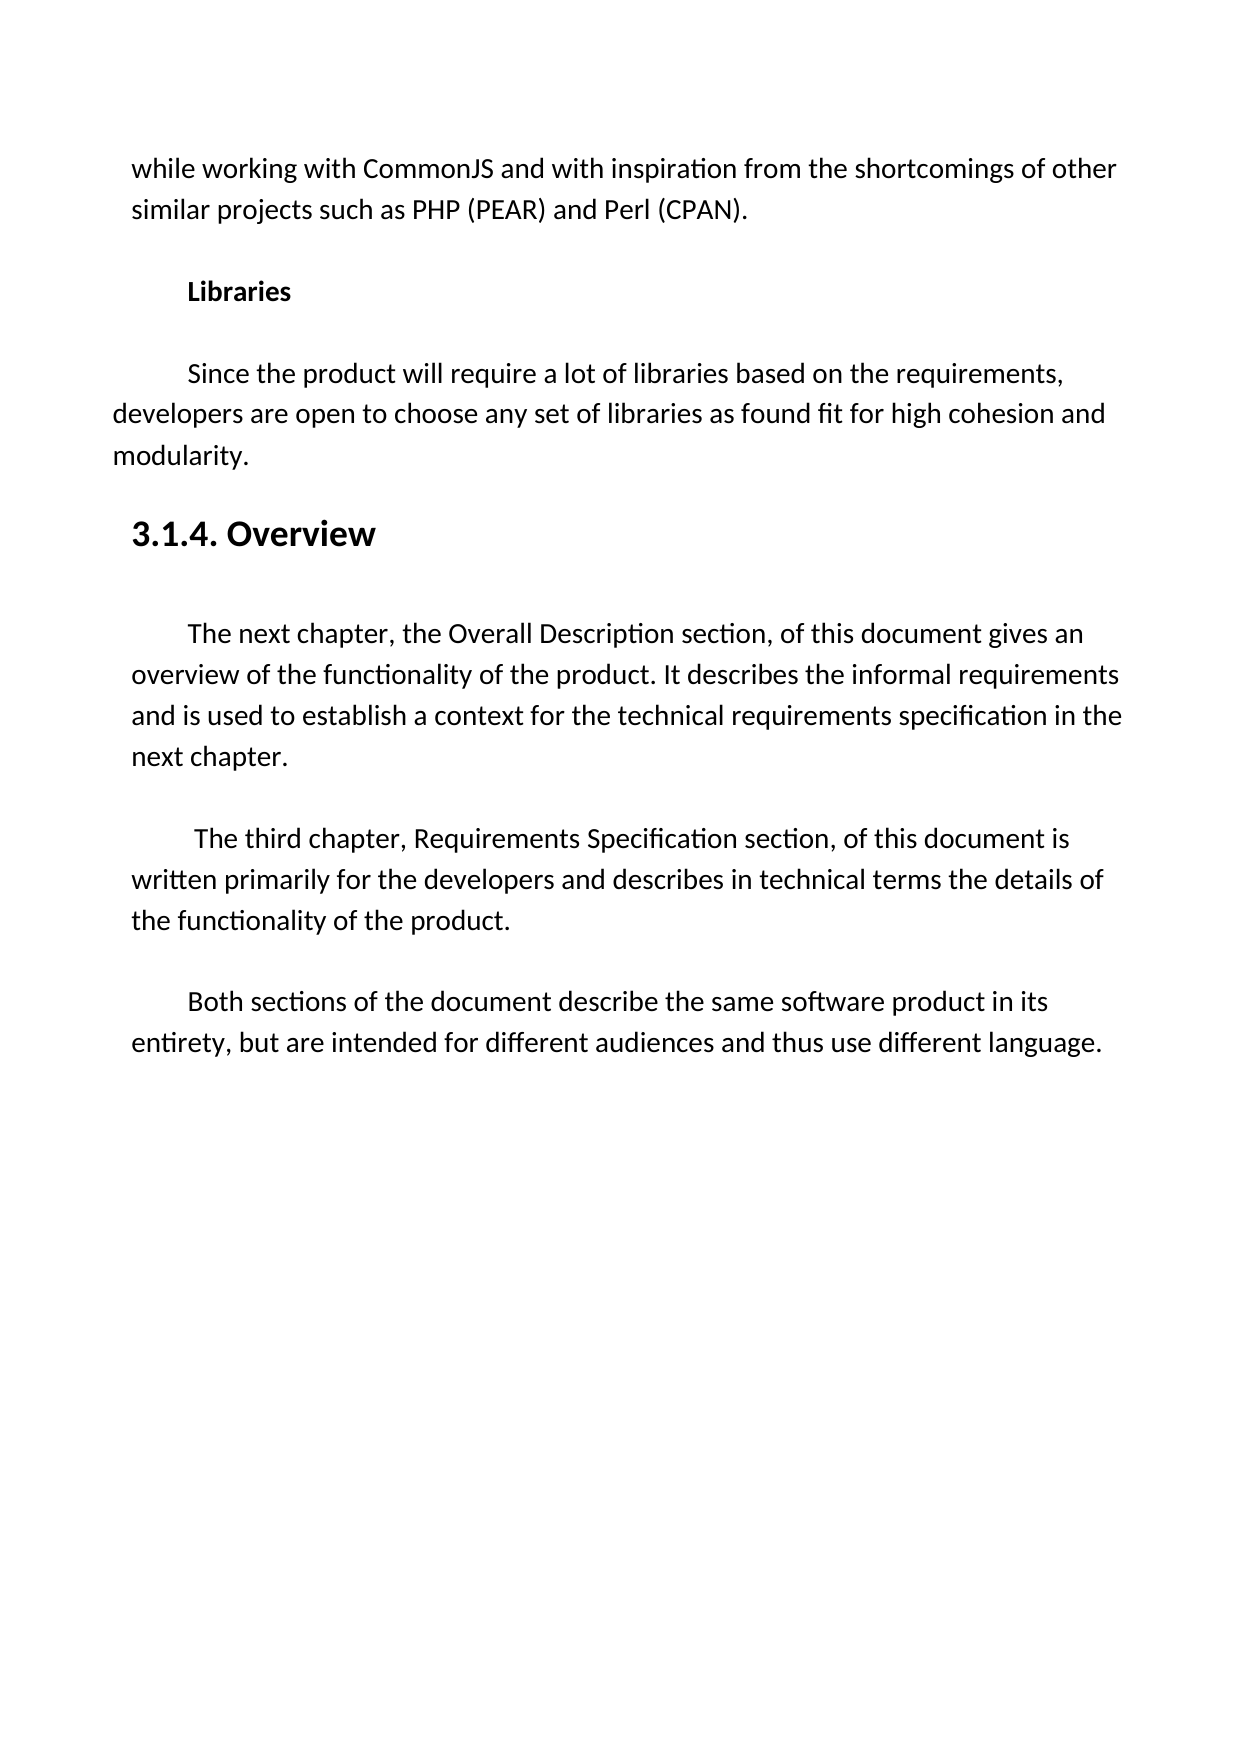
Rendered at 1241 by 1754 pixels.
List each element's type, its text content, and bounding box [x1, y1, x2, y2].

text Libraries [112, 273, 1128, 308]
text Since the product will require a lot of libraries based on the requirements, developers are open to choose any set of libraries as found fit for high cohesion and modularity. [112, 355, 1128, 472]
text The next chapter, the Overall Description section, of this document gives an overview of the functionality of the product. It describes the informal requirements and is used to establish a context for the technical requirements specification in the next chapter. [131, 615, 1128, 773]
text 3.1.4. Overview [131, 510, 1128, 556]
text Both sections of the document describe the same software product in its entirety, but are intended for different audiences and thus use different language. [131, 983, 1128, 1060]
text The third chapter, Requirements Specification section, of this document is written primarily for the developers and describes in technical terms the details of the functionality of the product. [131, 820, 1128, 937]
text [131, 150, 1128, 227]
